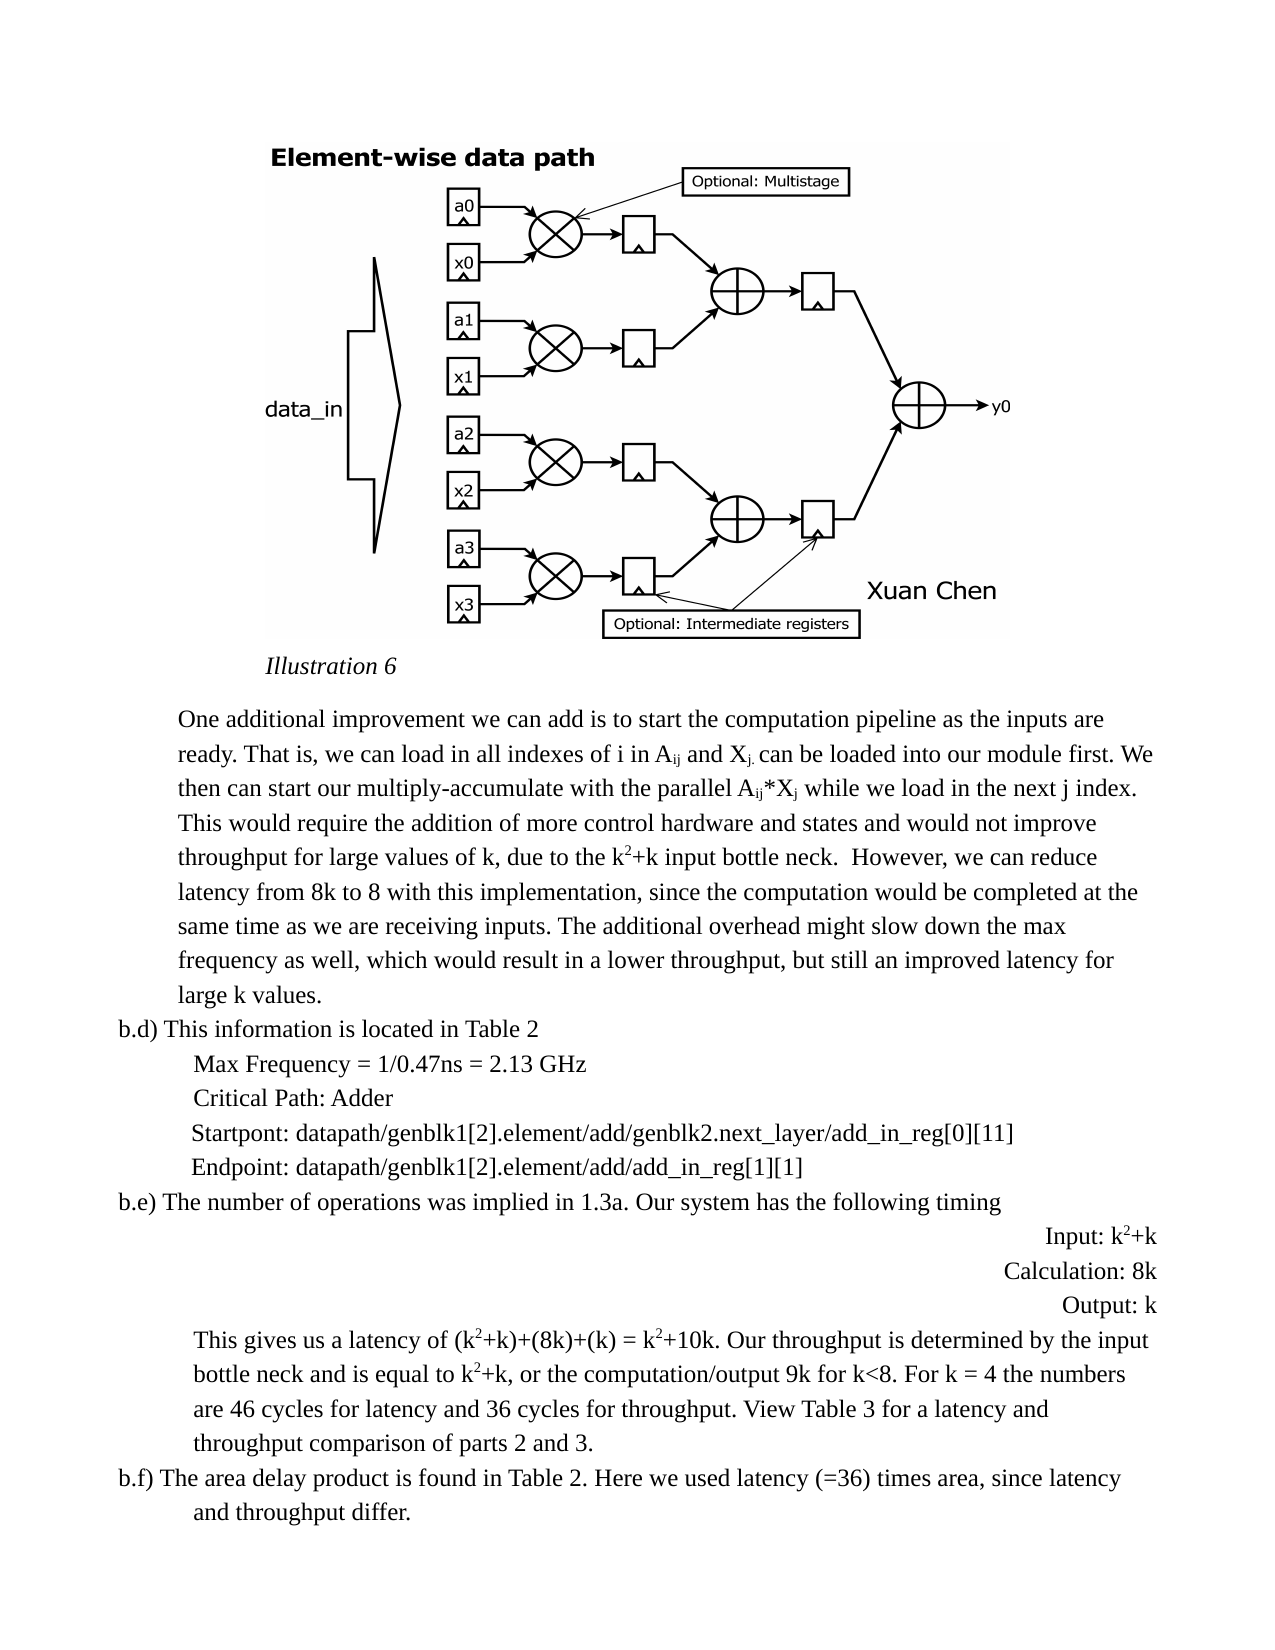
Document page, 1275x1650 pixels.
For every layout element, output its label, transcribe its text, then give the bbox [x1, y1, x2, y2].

picture [265, 142, 1010, 639]
text Max Frequency = 1/0.47ns = 2.13 GHz [118, 1049, 1157, 1078]
text This gives us a latency of (k2+k)+(8k)+(k) = k2+10k. Our throughput is determined by the input bottle neck and is equal to k2+k, or the computation/output 9k for k<8. For k = 4 the numbers are 46 cycles for latency and 36 cycles for throughput. View Table 3 for a latency and throughput comparison of parts 2 and 3. [118, 1325, 1157, 1457]
text Critical Path: Adder [118, 1083, 1157, 1112]
text Input: k2+k [118, 1221, 1157, 1250]
text Endpoint: datapath/genblk1[2].element/add/add_in_reg[1][1] [191, 1152, 1157, 1181]
text One additional improvement we can add is to start the computation pipeline as the inputs are ready. That is, we can load in all indexes of i in Aij and Xj. can be loaded into our module first. We then can start our multiply-accumulate with the parallel Aij*Xj while we load in the next j index. This would require the addition of more control hardware and states and would not improve throughput for large values of k, due to the k2+k input bottle neck. However, we can reduce latency from 8k to 8 with this implementation, since the computation would be completed at the same time as we are receiving inputs. The additional overhead might slow down the max frequency as well, which would result in a lower throughput, but still an improved latency for large k values. [178, 704, 1157, 1009]
text Output: k [118, 1290, 1157, 1319]
text b.f) The area delay product is found in Table 2. Here we used latency (=36) times area, since latency and throughput differ. [118, 1463, 1157, 1526]
text b.e) The number of operations was implied in 1.3a. Our system has the following timing [118, 1187, 1157, 1216]
text Startpont: datapath/genblk1[2].element/add/genblk2.next_layer/add_in_reg[0][11] [191, 1118, 1157, 1147]
text b.d) This information is located in Table 2 [118, 1014, 1157, 1043]
text Calculation: 8k [118, 1256, 1157, 1285]
